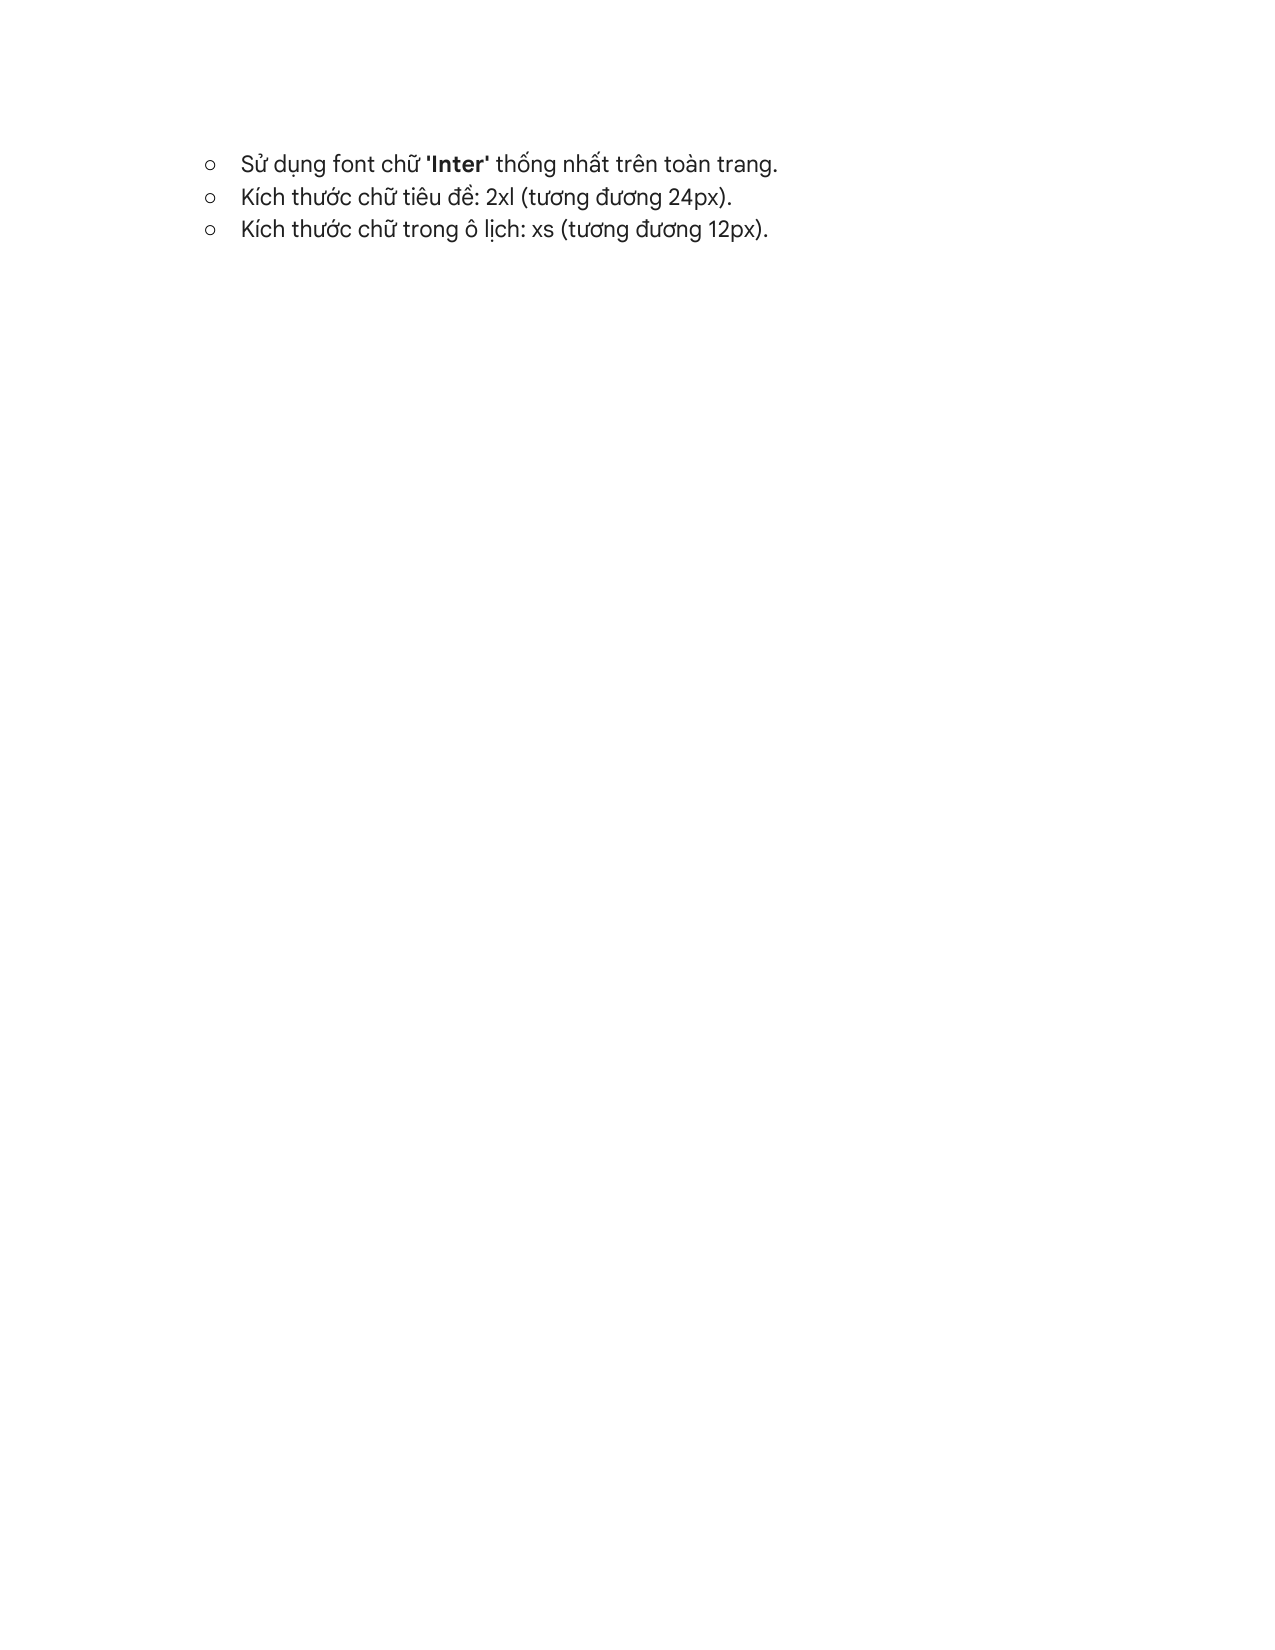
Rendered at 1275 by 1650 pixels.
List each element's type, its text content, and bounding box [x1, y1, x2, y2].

list Kích thước chữ trong ô lịch: xs (tương đương 12px). [203, 215, 1125, 244]
list Sử dụng font chữ 'Inter' thống nhất trên toàn trang. [203, 150, 1125, 179]
list Kích thước chữ tiêu đề: 2xl (tương đương 24px). [203, 183, 1125, 211]
